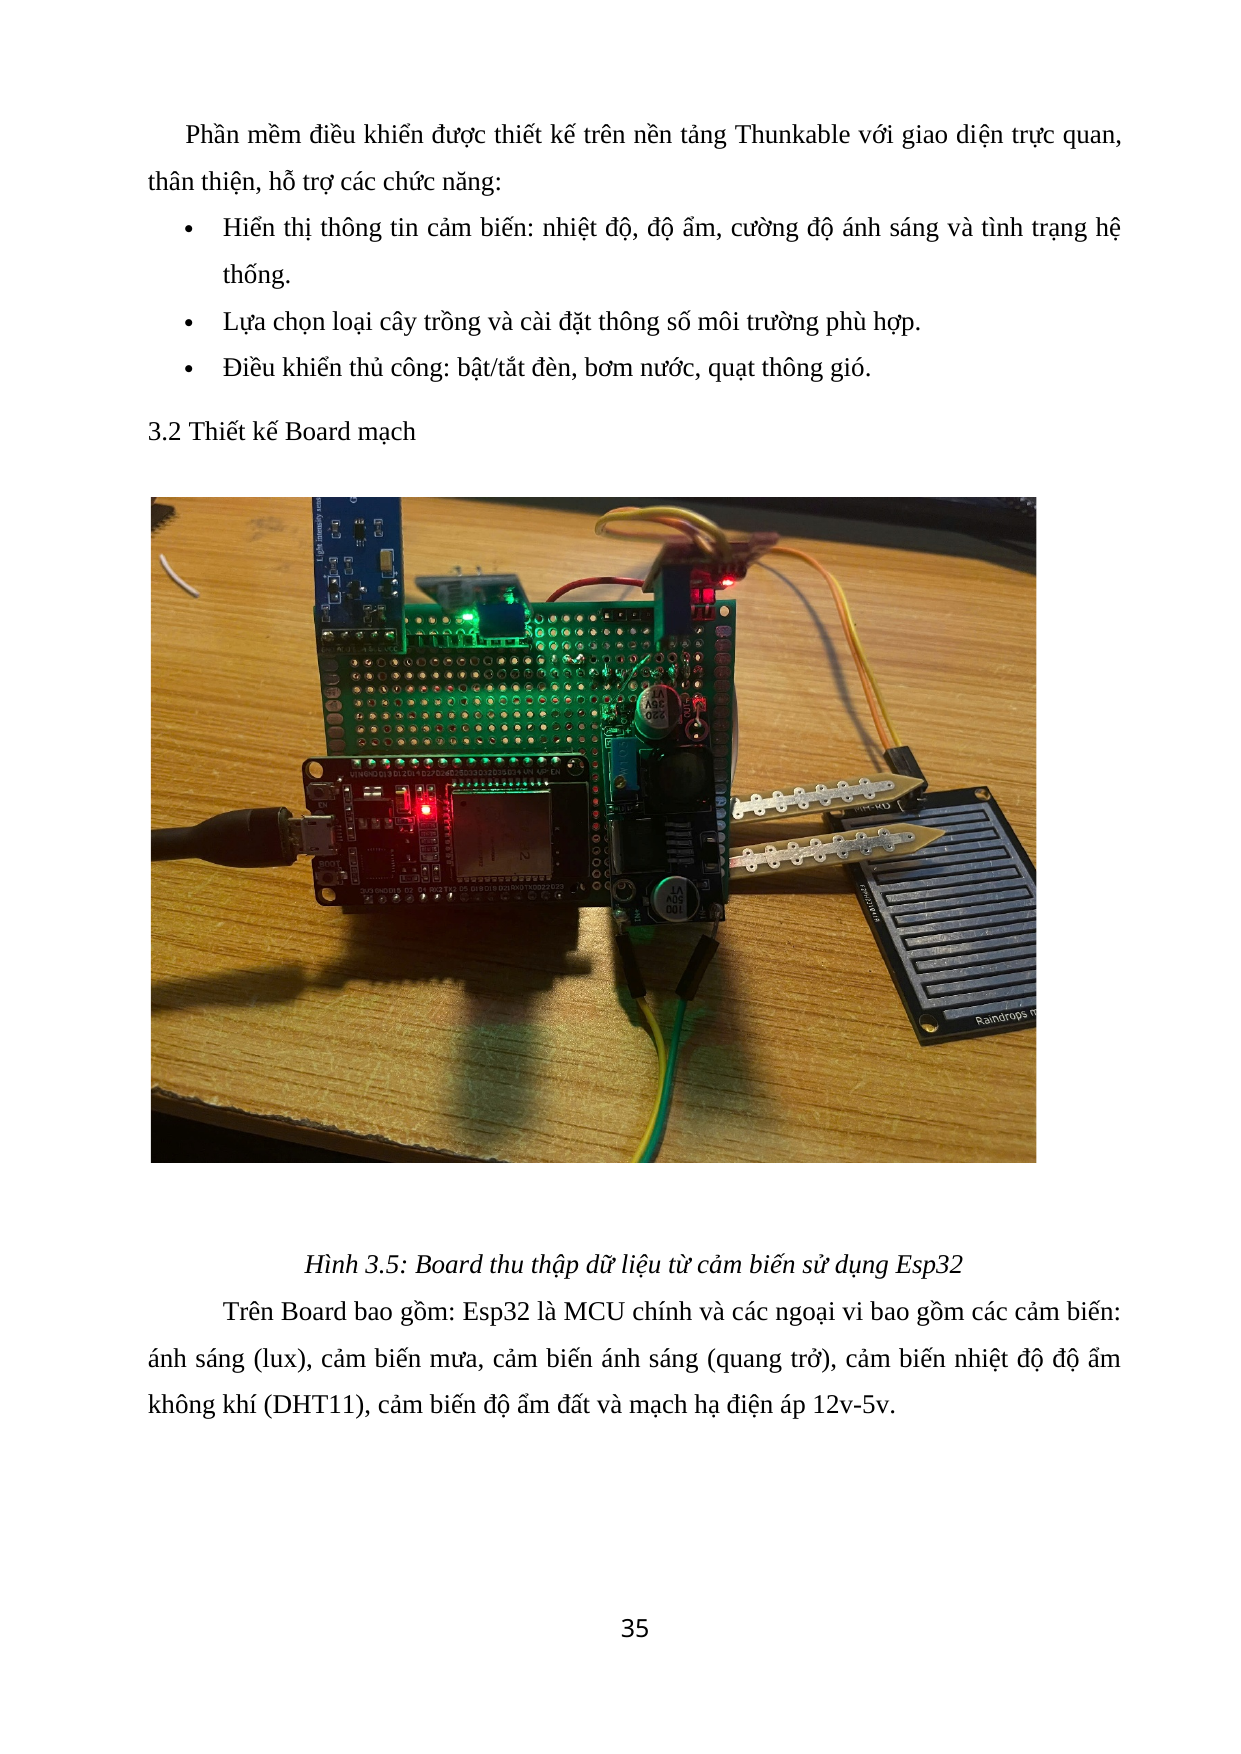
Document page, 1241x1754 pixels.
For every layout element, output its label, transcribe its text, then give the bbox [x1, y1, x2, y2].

list Lựa chọn loại cây trồng và cài đặt thông số môi trường phù hợp. [185, 305, 1122, 336]
list Hiển thị thông tin cảm biến: nhiệt độ, độ ẩm, cường độ ánh sáng và tình trạng hệ thống. [185, 211, 1122, 289]
picture [150, 497, 1037, 1163]
list Điều khiển thủ công: bật/tắt đèn, bơm nước, quạt thông gió. [185, 351, 1122, 383]
subtitle 3.2 Thiết kế Board mạch [148, 415, 1122, 446]
text Phần mềm điều khiển được thiết kế trên nền tảng Thunkable với giao diện trực quan, thân thiện, hỗ trợ các chức năng: [148, 118, 1122, 196]
text Trên Board bao gồm: Esp32 là MCU chính và các ngoại vi bao gồm các cảm biến: ánh sáng (lux), cảm biến mưa, cảm biến ánh sáng (quang trở), cảm biến nhiệt độ độ ẩm không khí (DHT11), cảm biến độ ẩm đất và mạch hạ điện áp 12v-5v. [148, 1295, 1122, 1419]
text Hình 3.5: Board thu thập dữ liệu từ cảm biến sử dụng Esp32 [148, 1248, 1122, 1279]
